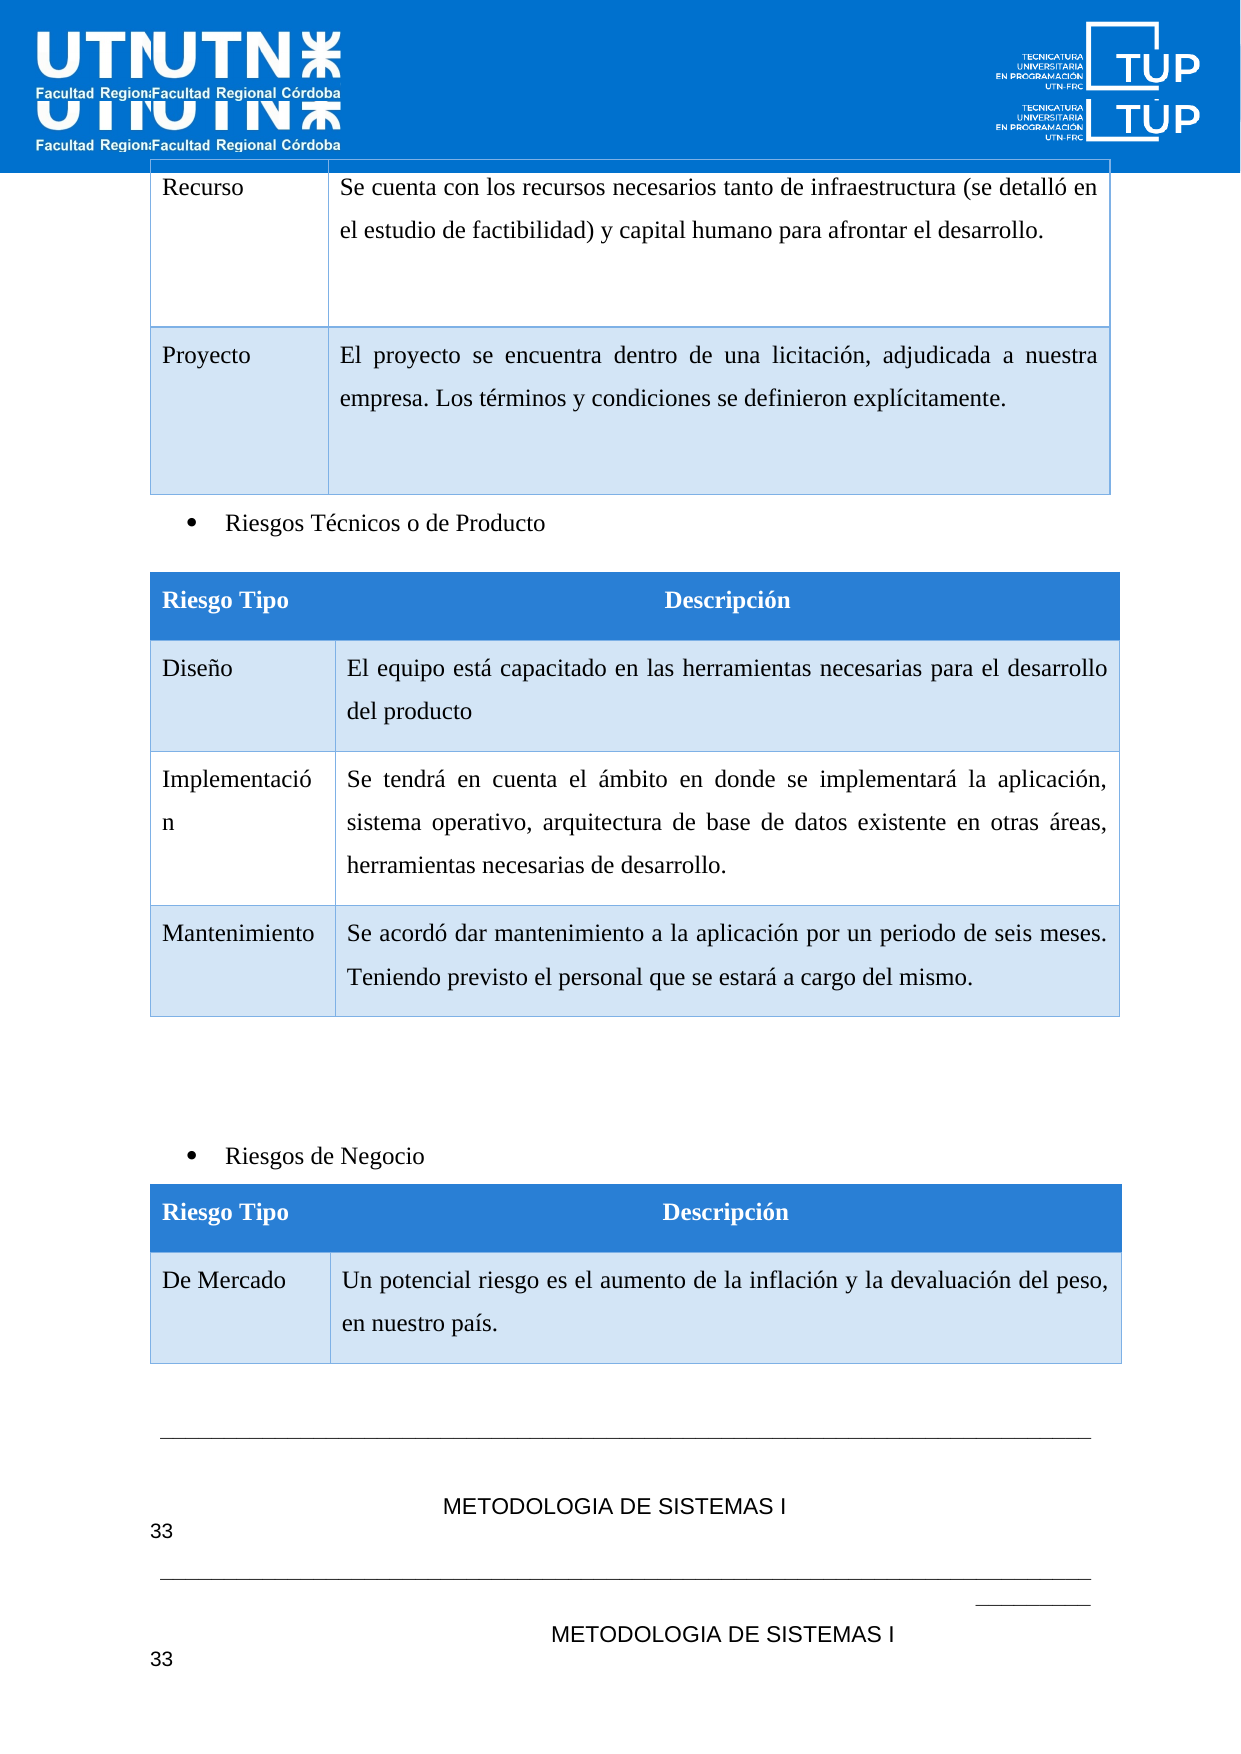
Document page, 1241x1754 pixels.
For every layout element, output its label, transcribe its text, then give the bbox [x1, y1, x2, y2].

table_cell Diseño [151, 641, 335, 751]
table_cell De Mercado [151, 1253, 330, 1363]
table_cell El equipo está capacitado en las herramientas necesarias para el desarrollo del producto [336, 641, 1119, 751]
table_cell El proyecto se encuentra dentro de una licitación, adjudicada a nuestra empresa. Los términos y condiciones se definieron explícitamente. [329, 328, 1109, 494]
table_cell Se acordó dar mantenimiento a la aplicación por un periodo de seis meses. Teniendo previsto el personal que se estará a cargo del mismo. [336, 906, 1119, 1016]
table_header Descripción [336, 573, 1119, 640]
table_header Riesgo Tipo [151, 573, 335, 640]
table_header Riesgo Tipo [151, 1185, 330, 1252]
table_cell Se tendrá en cuenta el ámbito en donde se implementará la aplicación, sistema operativo, arquitectura de base de datos existente en otras áreas, herramientas necesarias de desarrollo. [336, 752, 1119, 905]
list Riesgos Técnicos o de Producto [187, 508, 1090, 537]
table_cell Recurso [151, 160, 328, 326]
table_cell Mantenimiento [151, 906, 335, 1016]
picture [34, 28, 341, 152]
table_cell Proyecto [151, 328, 328, 494]
table_cell Un potencial riesgo es el aumento de la inflación y la devaluación del peso, en nuestro país. [331, 1253, 1121, 1363]
table_header Descripción [331, 1185, 1121, 1252]
table_cell Implementación [151, 752, 335, 905]
list Riesgos de Negocio [187, 1141, 1090, 1169]
table_cell Se cuenta con los recursos necesarios tanto de infraestructura (se detalló en el estudio de factibilidad) y capital humano para afrontar el desarrollo. [329, 160, 1109, 326]
picture [992, 13, 1205, 152]
